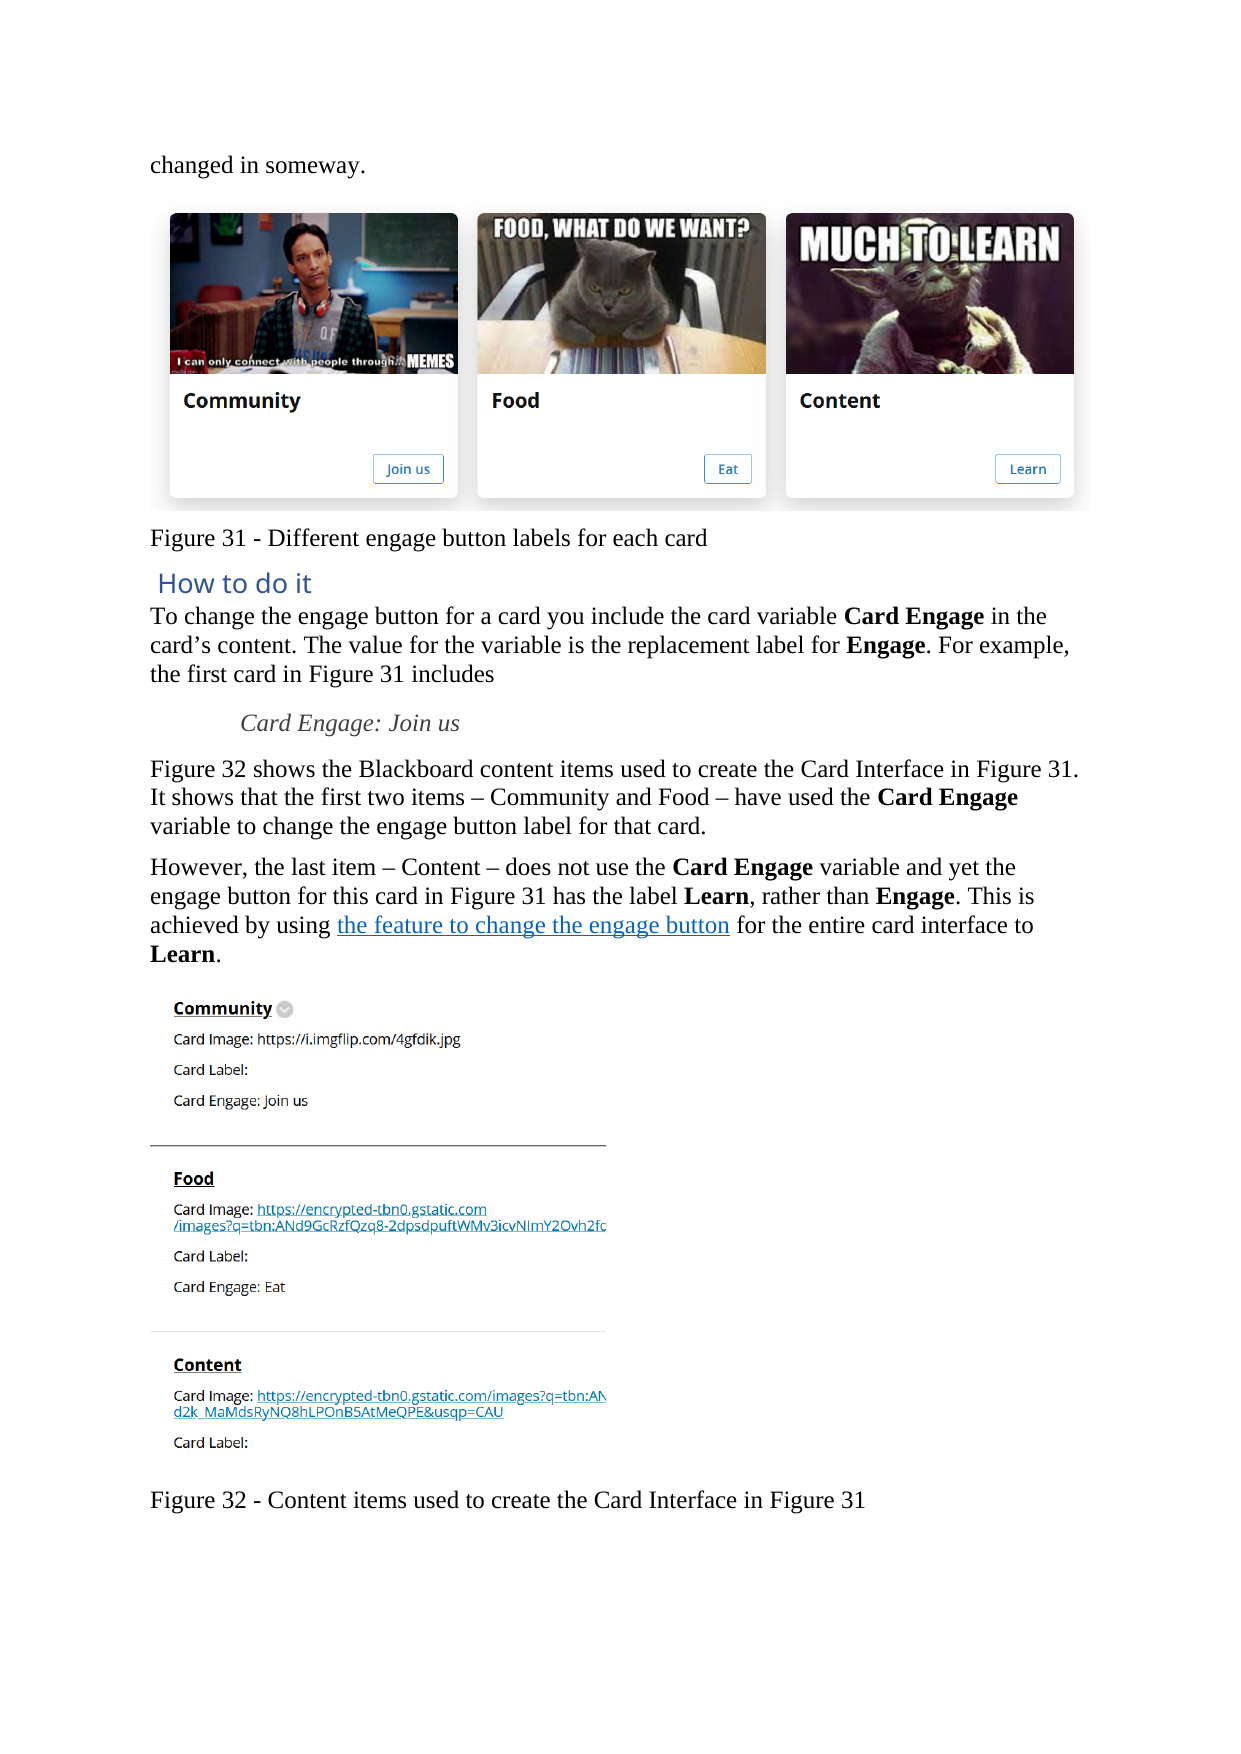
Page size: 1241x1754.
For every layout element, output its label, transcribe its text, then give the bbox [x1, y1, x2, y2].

text Figure 31 - Different engage button labels for each card [150, 523, 1090, 552]
picture [150, 980, 607, 1473]
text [150, 150, 1090, 179]
text However, the last item – Content – does not use the Card Engage variable and yet the engage button for this card in Figure 31 has the label Learn, rather than Engage. This is achieved by using the feature to change the engage button for the entire card interface to Learn. [150, 852, 1090, 967]
subtitle How to do it [150, 564, 1090, 601]
text Figure 32 shows the Blackboard content items used to create the Card Interface in Figure 31. It shows that the first two items – Community and Food – have used the Card Engage variable to change the engage button label for that card. [150, 754, 1090, 840]
text Figure 32 - Content items used to create the Card Interface in Figure 31 [150, 1485, 1090, 1514]
text Card Engage: Join us [240, 708, 1000, 737]
picture [150, 191, 1091, 511]
text To change the engage button for a card you include the card variable Card Engage in the card’s content. The value for the variable is the replacement label for Engage. For example, the first card in Figure 31 includes [150, 601, 1090, 687]
